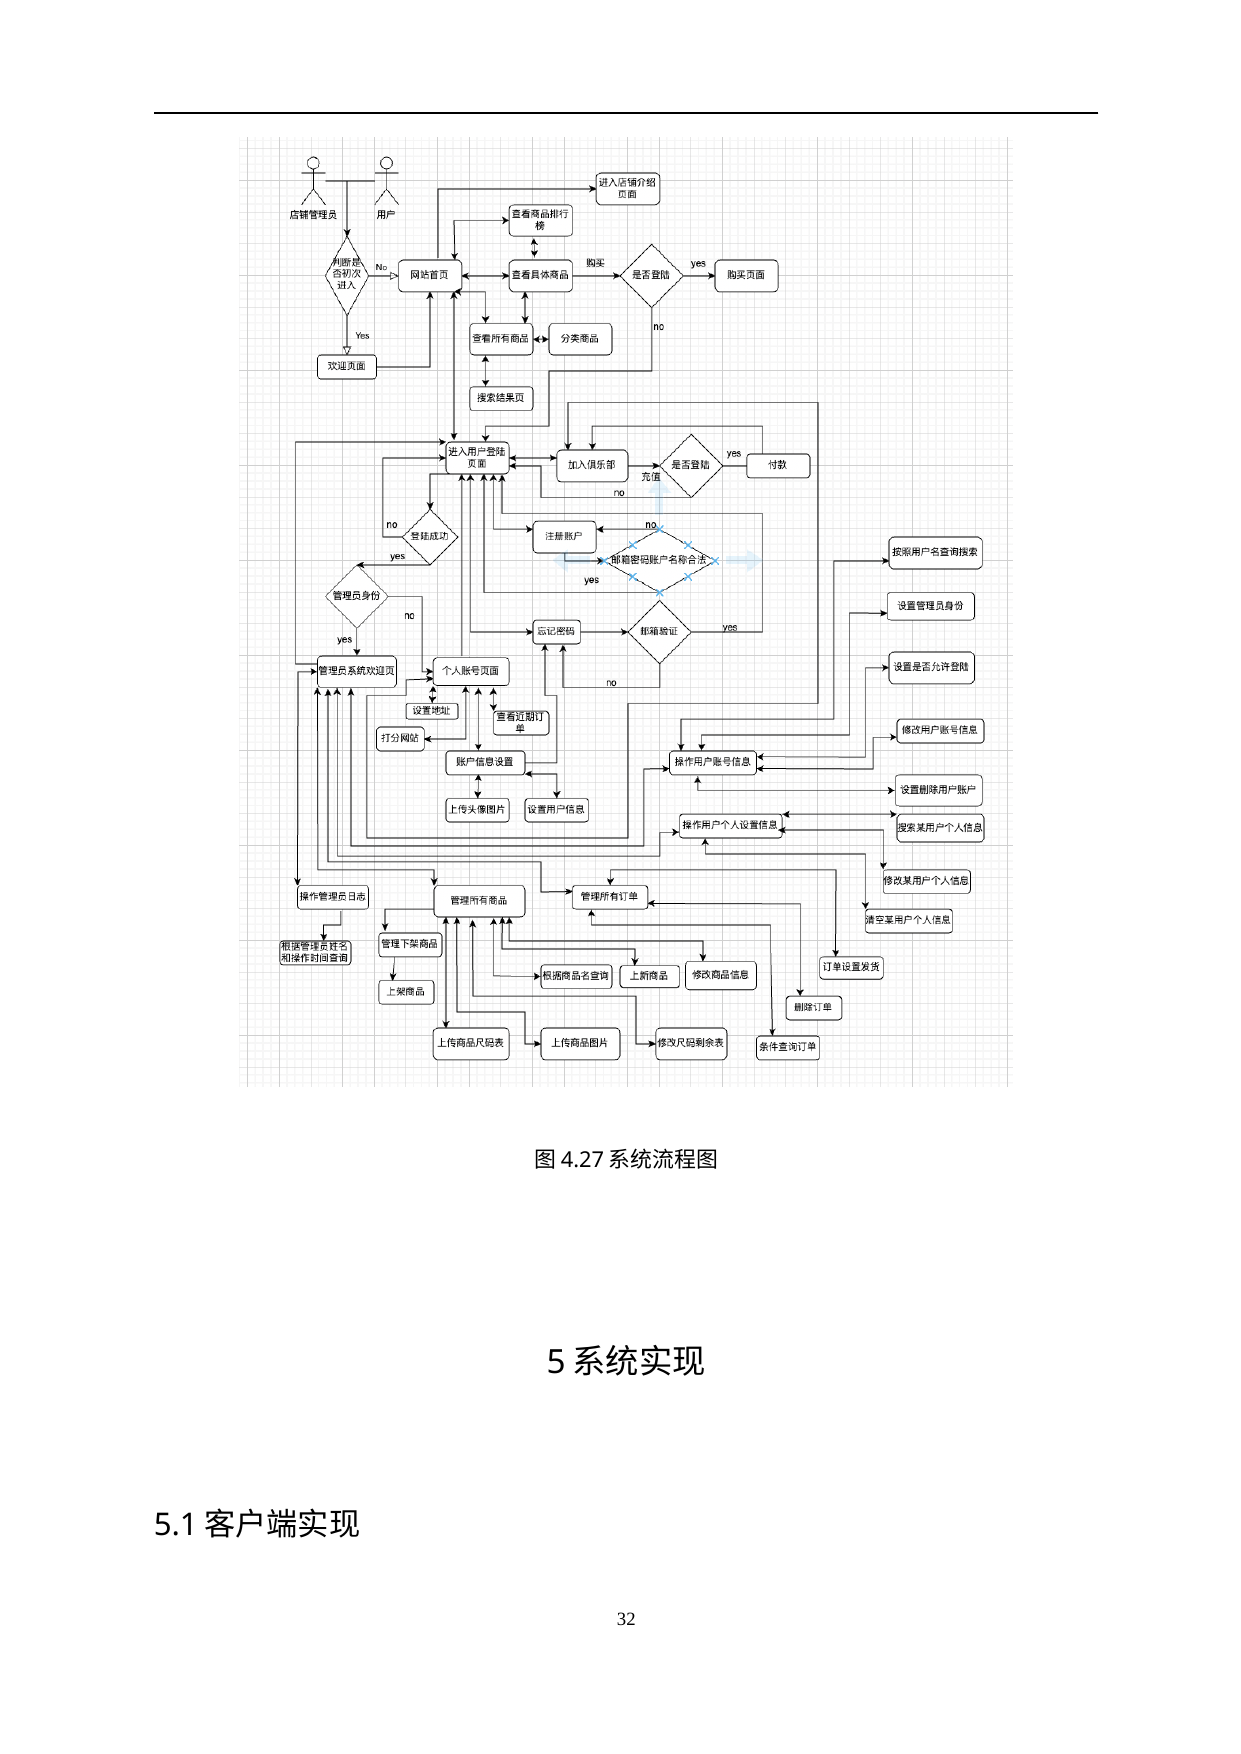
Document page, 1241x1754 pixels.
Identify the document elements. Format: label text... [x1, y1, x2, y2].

text 图4.27系统流程图 [153, 1142, 1098, 1174]
text 5.1客户端实现 [153, 1489, 1098, 1554]
picture [239, 137, 1013, 1087]
text 5系统实现 [153, 1327, 1098, 1392]
